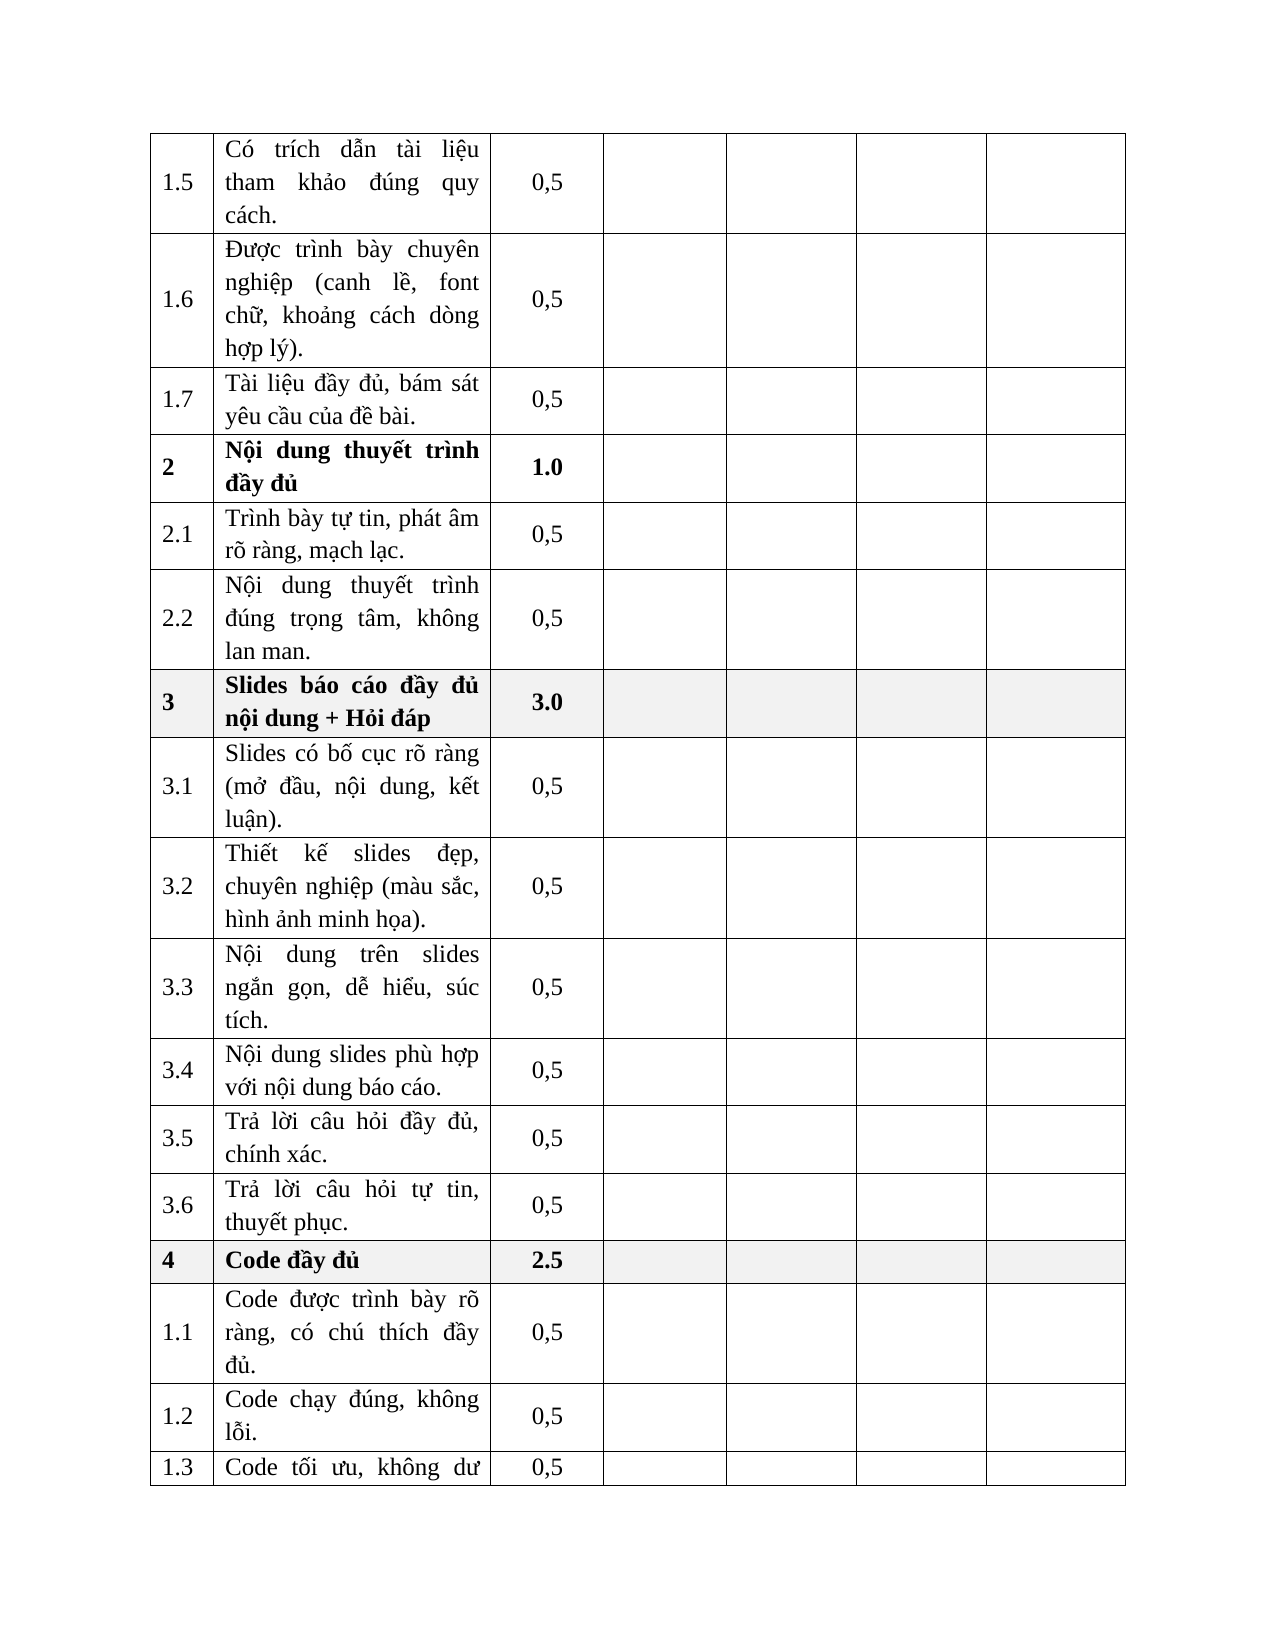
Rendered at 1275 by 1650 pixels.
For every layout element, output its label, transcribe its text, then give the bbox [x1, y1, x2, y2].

table_cell [857, 368, 986, 434]
table_cell [987, 134, 1125, 233]
table_cell [987, 1452, 1125, 1485]
table_cell 3.3 [151, 939, 213, 1038]
table_cell 0,5 [491, 234, 603, 367]
table_cell 1.2 [151, 1384, 213, 1451]
table_cell [857, 1106, 986, 1173]
table_cell [727, 1284, 856, 1383]
table_cell [857, 134, 986, 233]
table_cell [604, 134, 726, 233]
table_cell 1.0 [491, 435, 603, 502]
table_cell [727, 570, 856, 669]
table_cell Trả lời câu hỏi tự tin, thuyết phục. [214, 1174, 490, 1240]
table_cell [987, 1384, 1125, 1451]
table_cell Nội dung slides phù hợp với nội dung báo cáo. [214, 1039, 490, 1105]
table_cell 1.5 [151, 134, 213, 233]
table_cell [604, 838, 726, 938]
table_cell [987, 939, 1125, 1038]
table_cell Code được trình bày rõ ràng, có chú thích đầy đủ. [214, 1284, 490, 1383]
table_cell [727, 1384, 856, 1451]
table_cell 0,5 [491, 1452, 603, 1485]
table_cell 0,5 [491, 1039, 603, 1105]
table_cell 0,5 [491, 1284, 603, 1383]
table_cell [727, 134, 856, 233]
table_cell 3 [151, 670, 213, 737]
table_cell [727, 670, 856, 737]
table_cell 0,5 [491, 939, 603, 1038]
table_cell [604, 234, 726, 367]
table_cell 0,5 [491, 838, 603, 938]
table_cell 1.7 [151, 368, 213, 434]
table_cell [604, 1174, 726, 1240]
table_cell [987, 1241, 1125, 1283]
table_cell Được trình bày chuyên nghiệp (canh lề, font chữ, khoảng cách dòng hợp lý). [214, 234, 490, 367]
table_cell [727, 838, 856, 938]
table_cell 2.1 [151, 503, 213, 569]
table_cell [987, 1174, 1125, 1240]
table_cell [857, 1039, 986, 1105]
table_cell [987, 234, 1125, 367]
table_cell [857, 234, 986, 367]
table_cell [604, 503, 726, 569]
table_cell [987, 435, 1125, 502]
table_cell Tài liệu đầy đủ, bám sát yêu cầu của đề bài. [214, 368, 490, 434]
table_cell [727, 1174, 856, 1240]
table_cell 0,5 [491, 570, 603, 669]
table_cell 0,5 [491, 1384, 603, 1451]
table_cell [604, 1039, 726, 1105]
table_cell [727, 435, 856, 502]
table_cell [857, 838, 986, 938]
table_cell [727, 1241, 856, 1283]
table_cell [987, 670, 1125, 737]
table_cell [857, 1241, 986, 1283]
table_cell [604, 1241, 726, 1283]
table_cell [987, 738, 1125, 837]
table_cell 0,5 [491, 368, 603, 434]
table_cell [857, 503, 986, 569]
table_cell Slides có bố cục rõ ràng (mở đầu, nội dung, kết luận). [214, 738, 490, 837]
table_cell 3.2 [151, 838, 213, 938]
table_cell 4 [151, 1241, 213, 1283]
table_cell [857, 1174, 986, 1240]
table_cell [727, 1106, 856, 1173]
table_cell [857, 738, 986, 837]
table_cell 2 [151, 435, 213, 502]
table_cell 1.1 [151, 1284, 213, 1383]
table_cell 3.6 [151, 1174, 213, 1240]
table_cell 2.5 [491, 1241, 603, 1283]
table_cell [727, 939, 856, 1038]
table_cell [987, 1106, 1125, 1173]
table_cell [604, 670, 726, 737]
table_cell Nội dung thuyết trình đầy đủ [214, 435, 490, 502]
table_cell Thiết kế slides đẹp, chuyên nghiệp (màu sắc, hình ảnh minh họa). [214, 838, 490, 938]
table_cell [604, 368, 726, 434]
table_cell Code đầy đủ [214, 1241, 490, 1283]
table_cell 3.0 [491, 670, 603, 737]
table_cell Code chạy đúng, không lỗi. [214, 1384, 490, 1451]
table_cell [604, 738, 726, 837]
table_cell 0,5 [491, 134, 603, 233]
table_cell 3.5 [151, 1106, 213, 1173]
table_cell 2.2 [151, 570, 213, 669]
table_cell [857, 939, 986, 1038]
table_cell [987, 1284, 1125, 1383]
table_cell 0,5 [491, 1106, 603, 1173]
table_cell [987, 838, 1125, 938]
table_cell [857, 1384, 986, 1451]
table_cell [857, 435, 986, 502]
table_cell 3.4 [151, 1039, 213, 1105]
table_cell [604, 1106, 726, 1173]
table_cell [604, 1284, 726, 1383]
table_cell [604, 1452, 726, 1485]
table_cell [987, 503, 1125, 569]
table_cell [727, 1039, 856, 1105]
table_cell Slides báo cáo đầy đủ nội dung + Hỏi đáp [214, 670, 490, 737]
table_cell [857, 1452, 986, 1485]
table_cell 0,5 [491, 738, 603, 837]
table_cell [987, 368, 1125, 434]
table_cell 1.3 [151, 1452, 213, 1485]
table_cell [727, 1452, 856, 1485]
table_cell [987, 570, 1125, 669]
table_cell [857, 670, 986, 737]
table_cell [604, 939, 726, 1038]
table_cell 0,5 [491, 1174, 603, 1240]
table_cell Có trích dẫn tài liệu tham khảo đúng quy cách. [214, 134, 490, 233]
table_cell [857, 1284, 986, 1383]
table_cell [987, 1039, 1125, 1105]
table_cell 3.1 [151, 738, 213, 837]
table_cell [727, 368, 856, 434]
table_cell [604, 435, 726, 502]
table_cell Nội dung thuyết trình đúng trọng tâm, không lan man. [214, 570, 490, 669]
table_cell [727, 738, 856, 837]
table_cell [214, 1452, 490, 1485]
table_cell [727, 234, 856, 367]
table_cell [727, 503, 856, 569]
table_cell 0,5 [491, 503, 603, 569]
table_cell Trả lời câu hỏi đầy đủ, chính xác. [214, 1106, 490, 1173]
table_cell [604, 1384, 726, 1451]
table_cell [604, 570, 726, 669]
table_cell Nội dung trên slides ngắn gọn, dễ hiểu, súc tích. [214, 939, 490, 1038]
table_cell [857, 570, 986, 669]
table_cell Trình bày tự tin, phát âm rõ ràng, mạch lạc. [214, 503, 490, 569]
table_cell 1.6 [151, 234, 213, 367]
